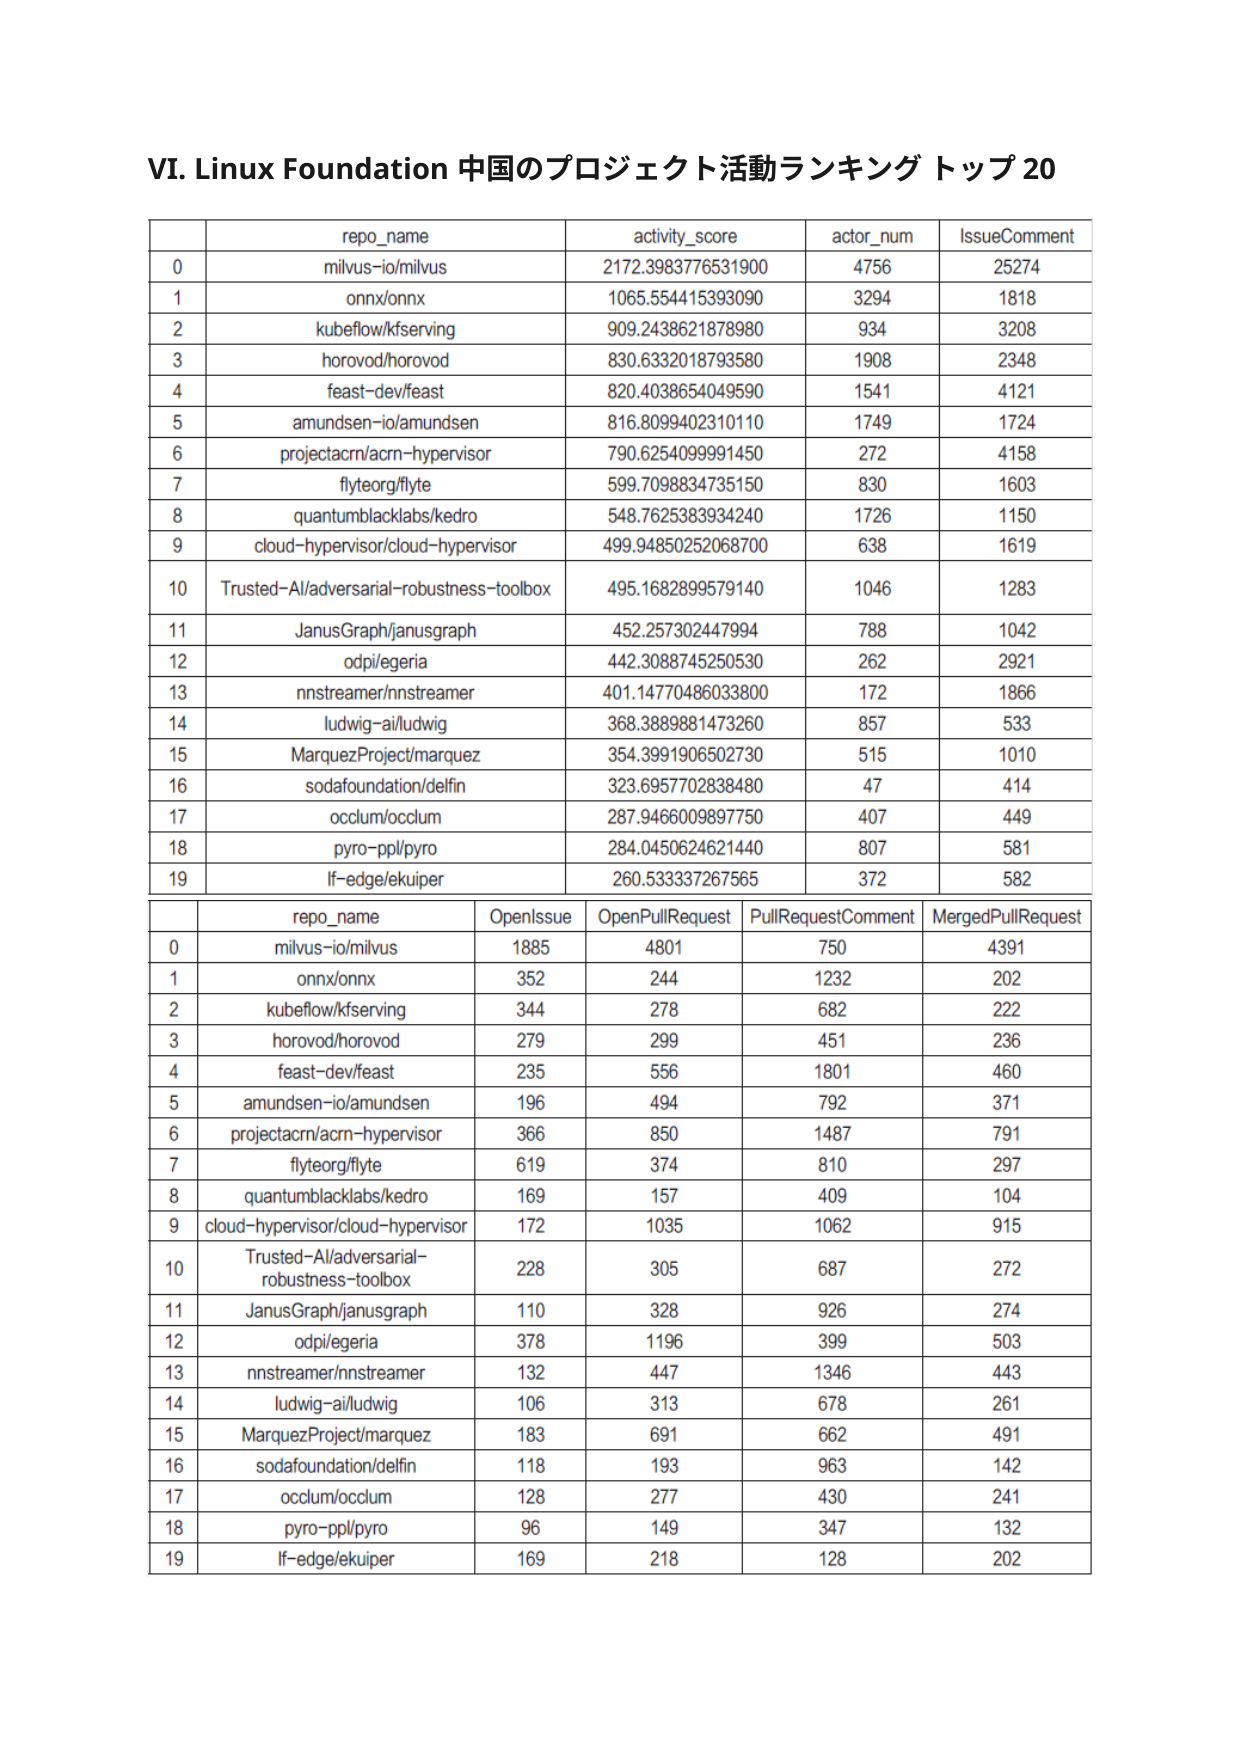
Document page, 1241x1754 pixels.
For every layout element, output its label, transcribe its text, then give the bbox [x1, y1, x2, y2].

picture [147, 900, 1093, 1577]
picture [147, 217, 1093, 896]
subtitle VI. Linux Foundation 中国のプロジェクト活動ランキング トップ20 [148, 146, 1093, 188]
